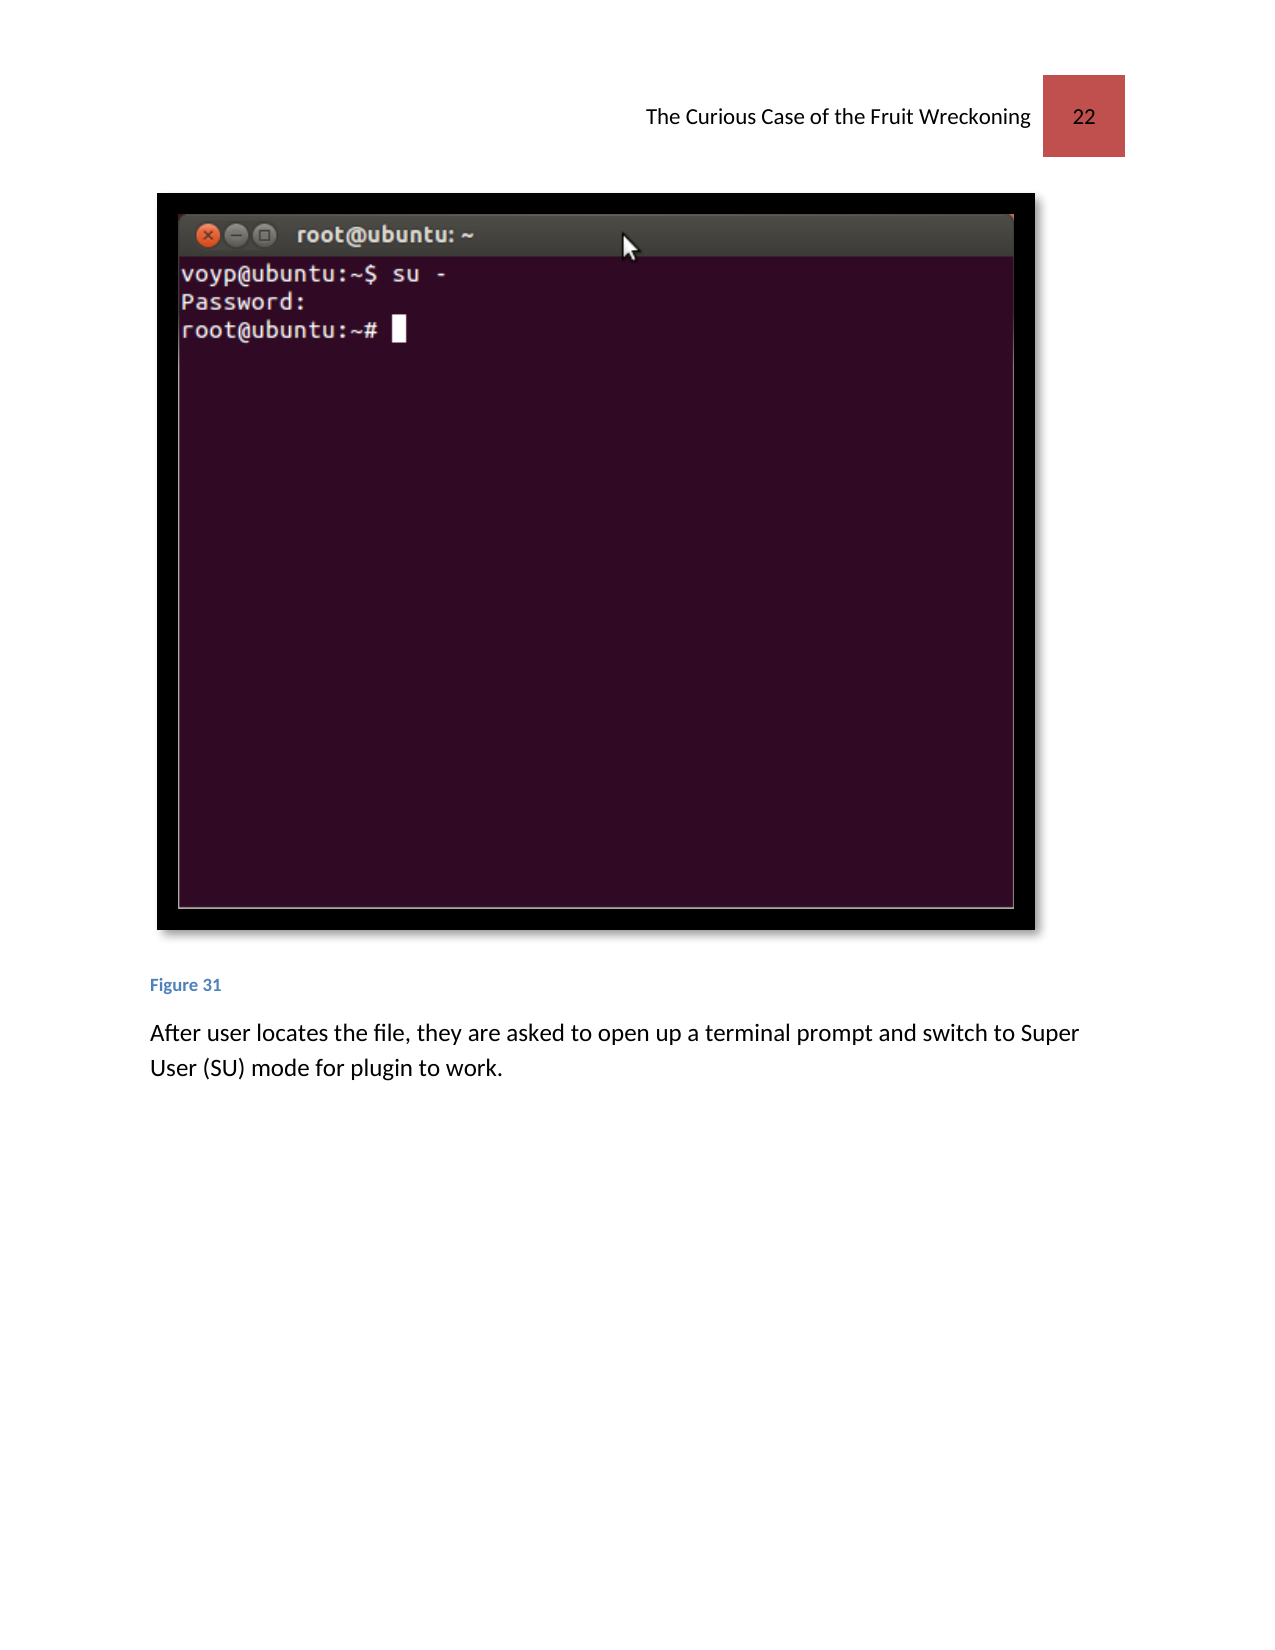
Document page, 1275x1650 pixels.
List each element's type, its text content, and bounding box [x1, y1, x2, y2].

text After user locates the file, they are asked to open up a terminal prompt and switch to Super User (SU) mode for plugin to work. [150, 1017, 1125, 1082]
text Figure 31 [150, 973, 1125, 996]
picture [178, 214, 1014, 909]
